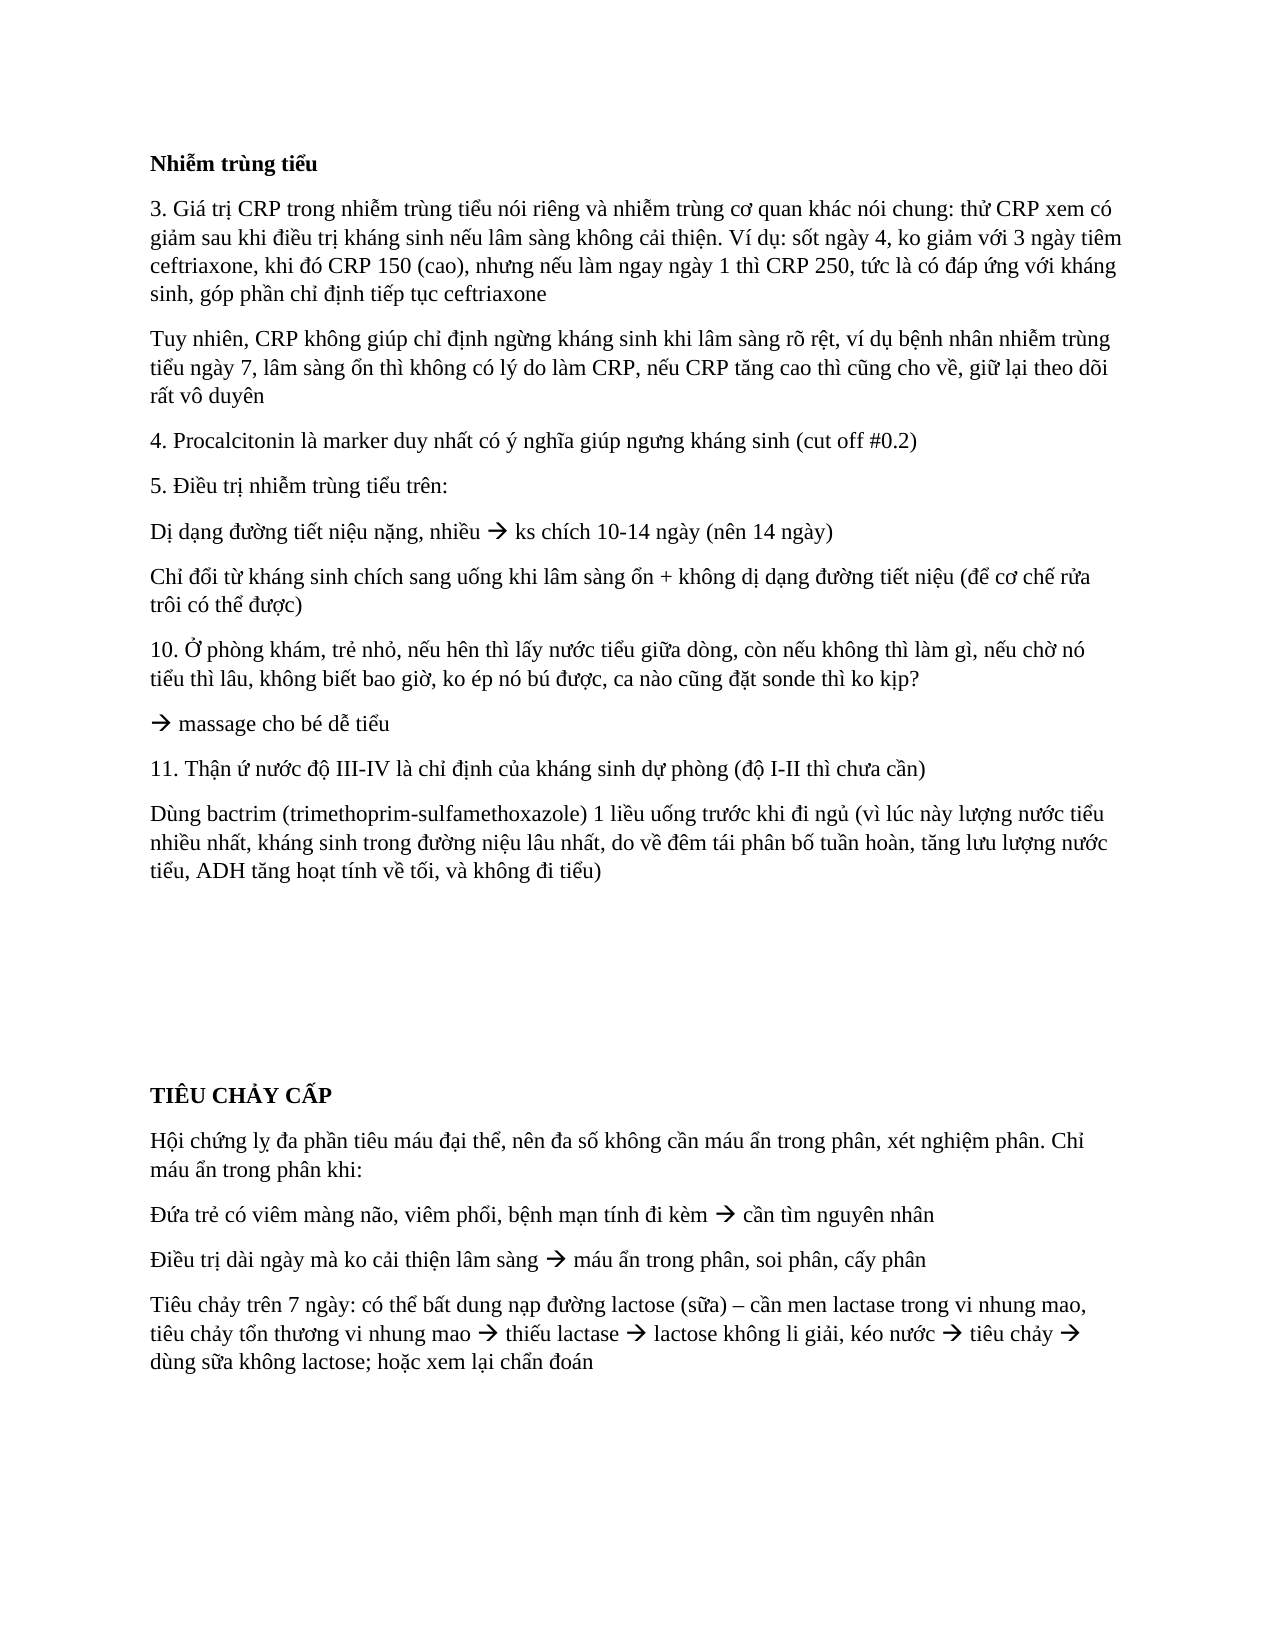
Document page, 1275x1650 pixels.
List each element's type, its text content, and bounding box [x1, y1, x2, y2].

text 11. Thận ứ nước độ III-IV là chỉ định của kháng sinh dự phòng (độ I-II thì chưa cần) [150, 755, 1125, 781]
text TIÊU CHẢY CẤP [150, 1082, 1125, 1109]
text Nhiễm trùng tiểu [150, 150, 1125, 176]
text Hội chứng lỵ đa phần tiêu máu đại thể, nên đa số không cần máu ẩn trong phân, xét nghiệm phân. Chỉ máu ẩn trong phân khi: [150, 1128, 1125, 1182]
text Tiêu chảy trên 7 ngày: có thể bất dung nạp đường lactose (sữa) – cần men lactase trong vi nhung mao, tiêu chảy tổn thương vi nhung mao thiếu lactase lactose không li giải, kéo nước tiêu chảy dùng sữa không lactose; hoặc xem lại chẩn đoán [150, 1291, 1125, 1374]
text 10. Ở phòng khám, trẻ nhỏ, nếu hên thì lấy nước tiểu giữa dòng, còn nếu không thì làm gì, nếu chờ nó tiểu thì lâu, không biết bao giờ, ko ép nó bú được, ca nào cũng đặt sonde thì ko kịp? [150, 636, 1125, 691]
text Chỉ đổi từ kháng sinh chích sang uống khi lâm sàng ổn + không dị dạng đường tiết niệu (để cơ chế rửa trôi có thể được) [150, 563, 1125, 618]
text Dùng bactrim (trimethoprim-sulfamethoxazole) 1 liều uống trước khi đi ngủ (vì lúc này lượng nước tiểu nhiều nhất, kháng sinh trong đường niệu lâu nhất, do về đêm tái phân bố tuần hoàn, tăng lưu lượng nước tiểu, ADH tăng hoạt tính về tối, và không đi tiểu) [150, 800, 1125, 883]
text Tuy nhiên, CRP không giúp chỉ định ngừng kháng sinh khi lâm sàng rõ rệt, ví dụ bệnh nhân nhiễm trùng tiểu ngày 7, lâm sàng ổn thì không có lý do làm CRP, nếu CRP tăng cao thì cũng cho về, giữ lại theo dõi rất vô duyên [150, 326, 1125, 409]
text Điều trị dài ngày mà ko cải thiện lâm sàng máu ẩn trong phân, soi phân, cấy phân [150, 1246, 1125, 1273]
text 3. Giá trị CRP trong nhiễm trùng tiểu nói riêng và nhiễm trùng cơ quan khác nói chung: thử CRP xem có giảm sau khi điều trị kháng sinh nếu lâm sàng không cải thiện. Ví dụ: sốt ngày 4, ko giảm với 3 ngày tiêm ceftriaxone, khi đó CRP 150 (cao), nhưng nếu làm ngay ngày 1 thì CRP 250, tức là có đáp ứng với kháng sinh, góp phần chỉ định tiếp tục ceftriaxone [150, 195, 1125, 307]
text 4. Procalcitonin là marker duy nhất có ý nghĩa giúp ngưng kháng sinh (cut off #0.2) [150, 427, 1125, 454]
text massage cho bé dễ tiểu [150, 710, 1125, 736]
text Đứa trẻ có viêm màng não, viêm phổi, bệnh mạn tính đi kèm cần tìm nguyên nhân [150, 1201, 1125, 1227]
text Dị dạng đường tiết niệu nặng, nhiều ks chích 10-14 ngày (nên 14 ngày) [150, 518, 1125, 544]
text 5. Điều trị nhiễm trùng tiểu trên: [150, 473, 1125, 499]
